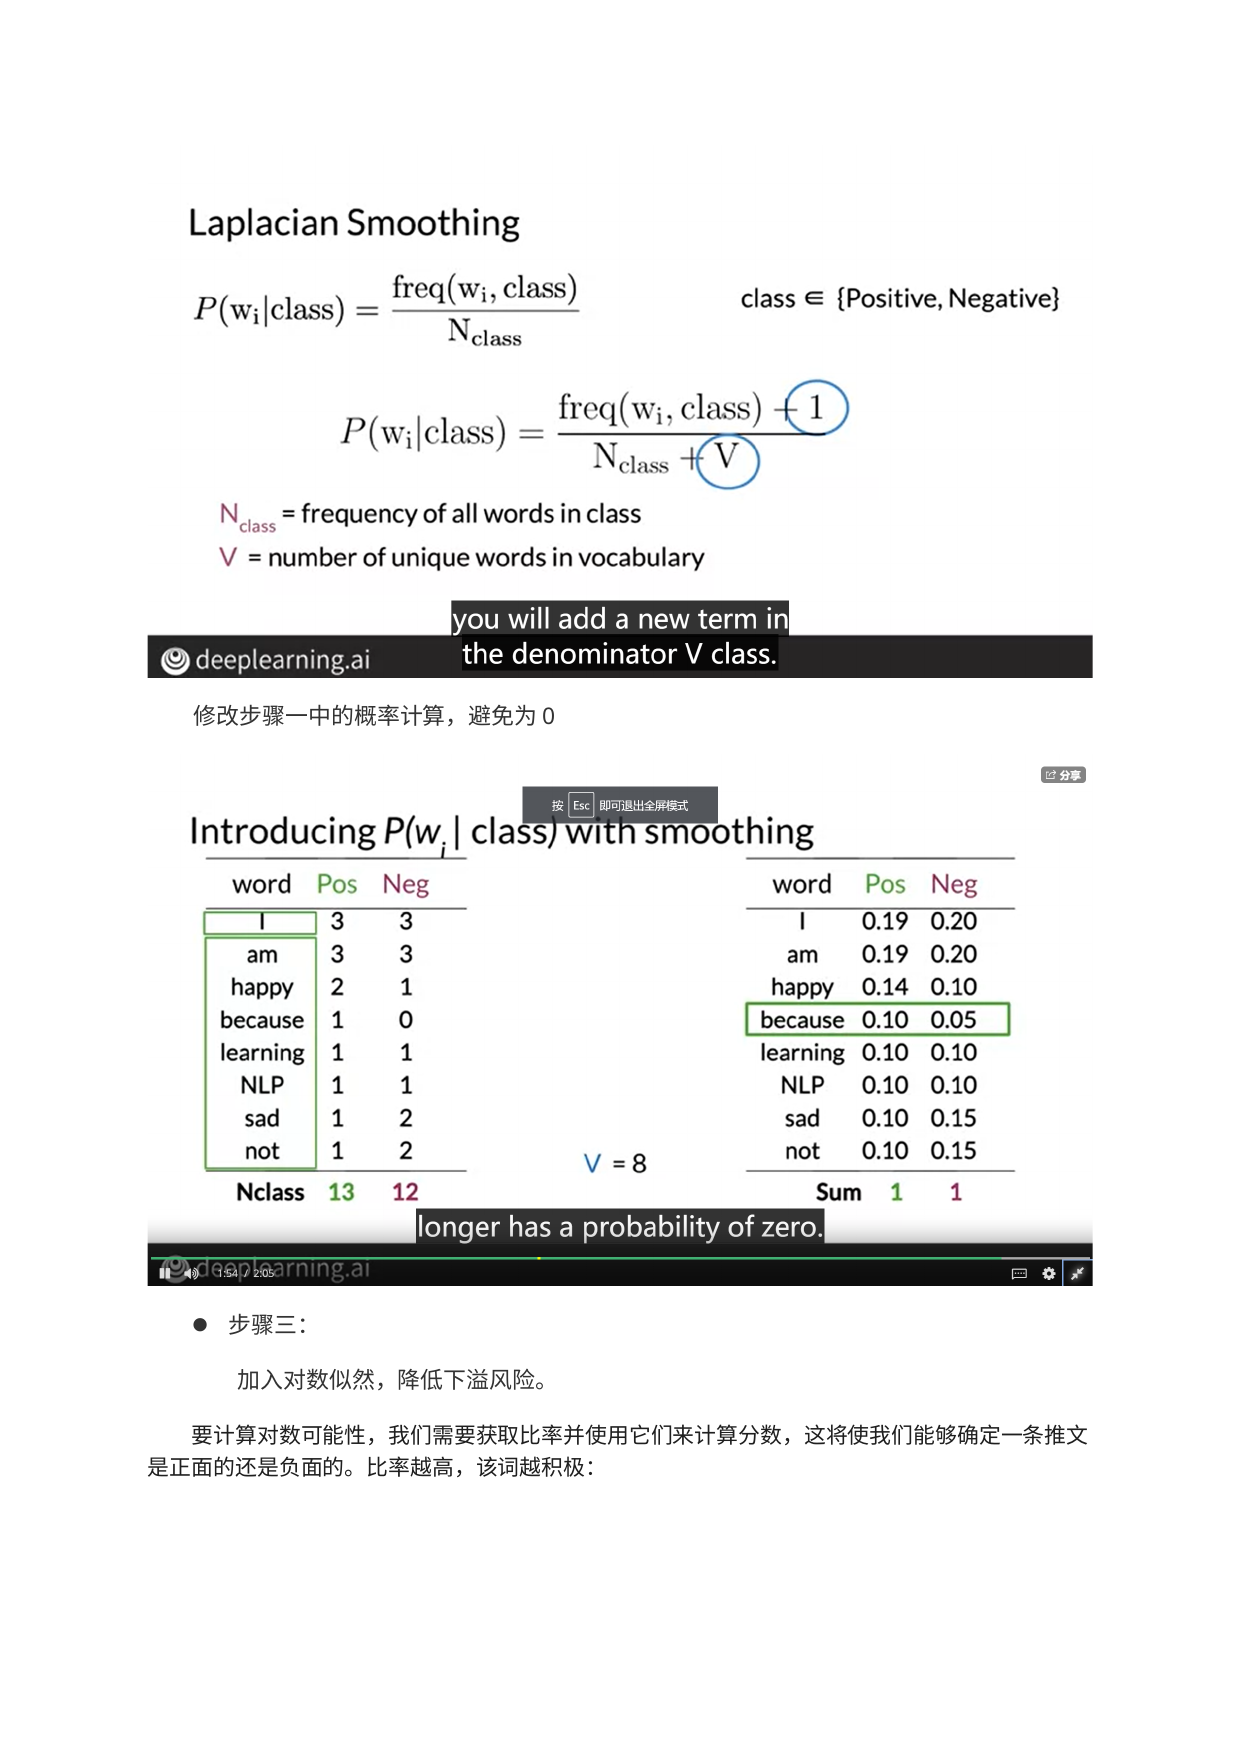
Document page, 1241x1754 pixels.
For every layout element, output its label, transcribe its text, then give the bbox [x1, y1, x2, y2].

picture [147, 754, 1093, 1286]
text 要计算对数可能性，我们需要获取比率并使用它们来计算分数，这将使我们能够确定一条推文是正面的还是负面的。比率越高，该词越积极： [148, 1418, 1093, 1481]
list 步骤三： [191, 1307, 1093, 1340]
picture [147, 145, 1093, 678]
text 修改步骤一中的概率计算，避免为0 [148, 698, 1093, 732]
text 加入对数似然，降低下溢风险。 [191, 1362, 1093, 1395]
